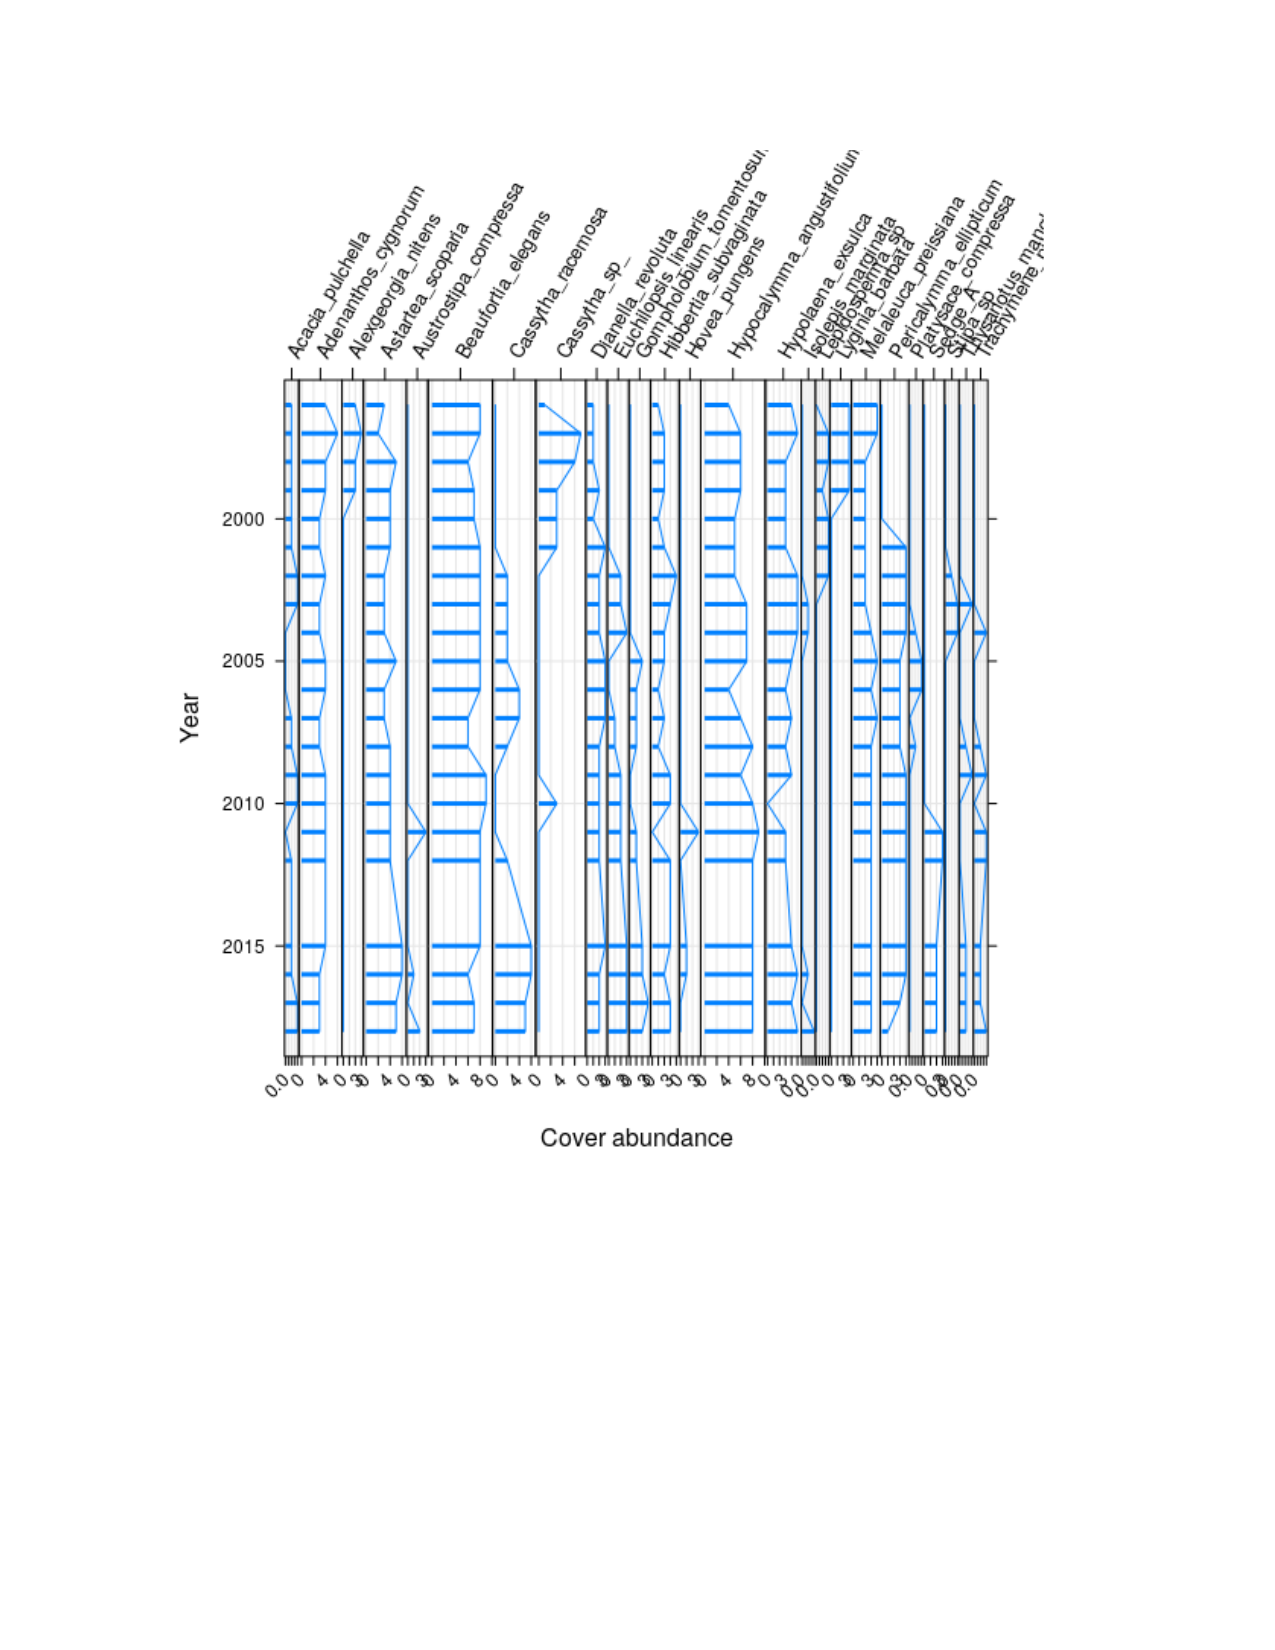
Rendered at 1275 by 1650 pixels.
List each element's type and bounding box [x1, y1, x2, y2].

picture [168, 150, 1044, 1171]
